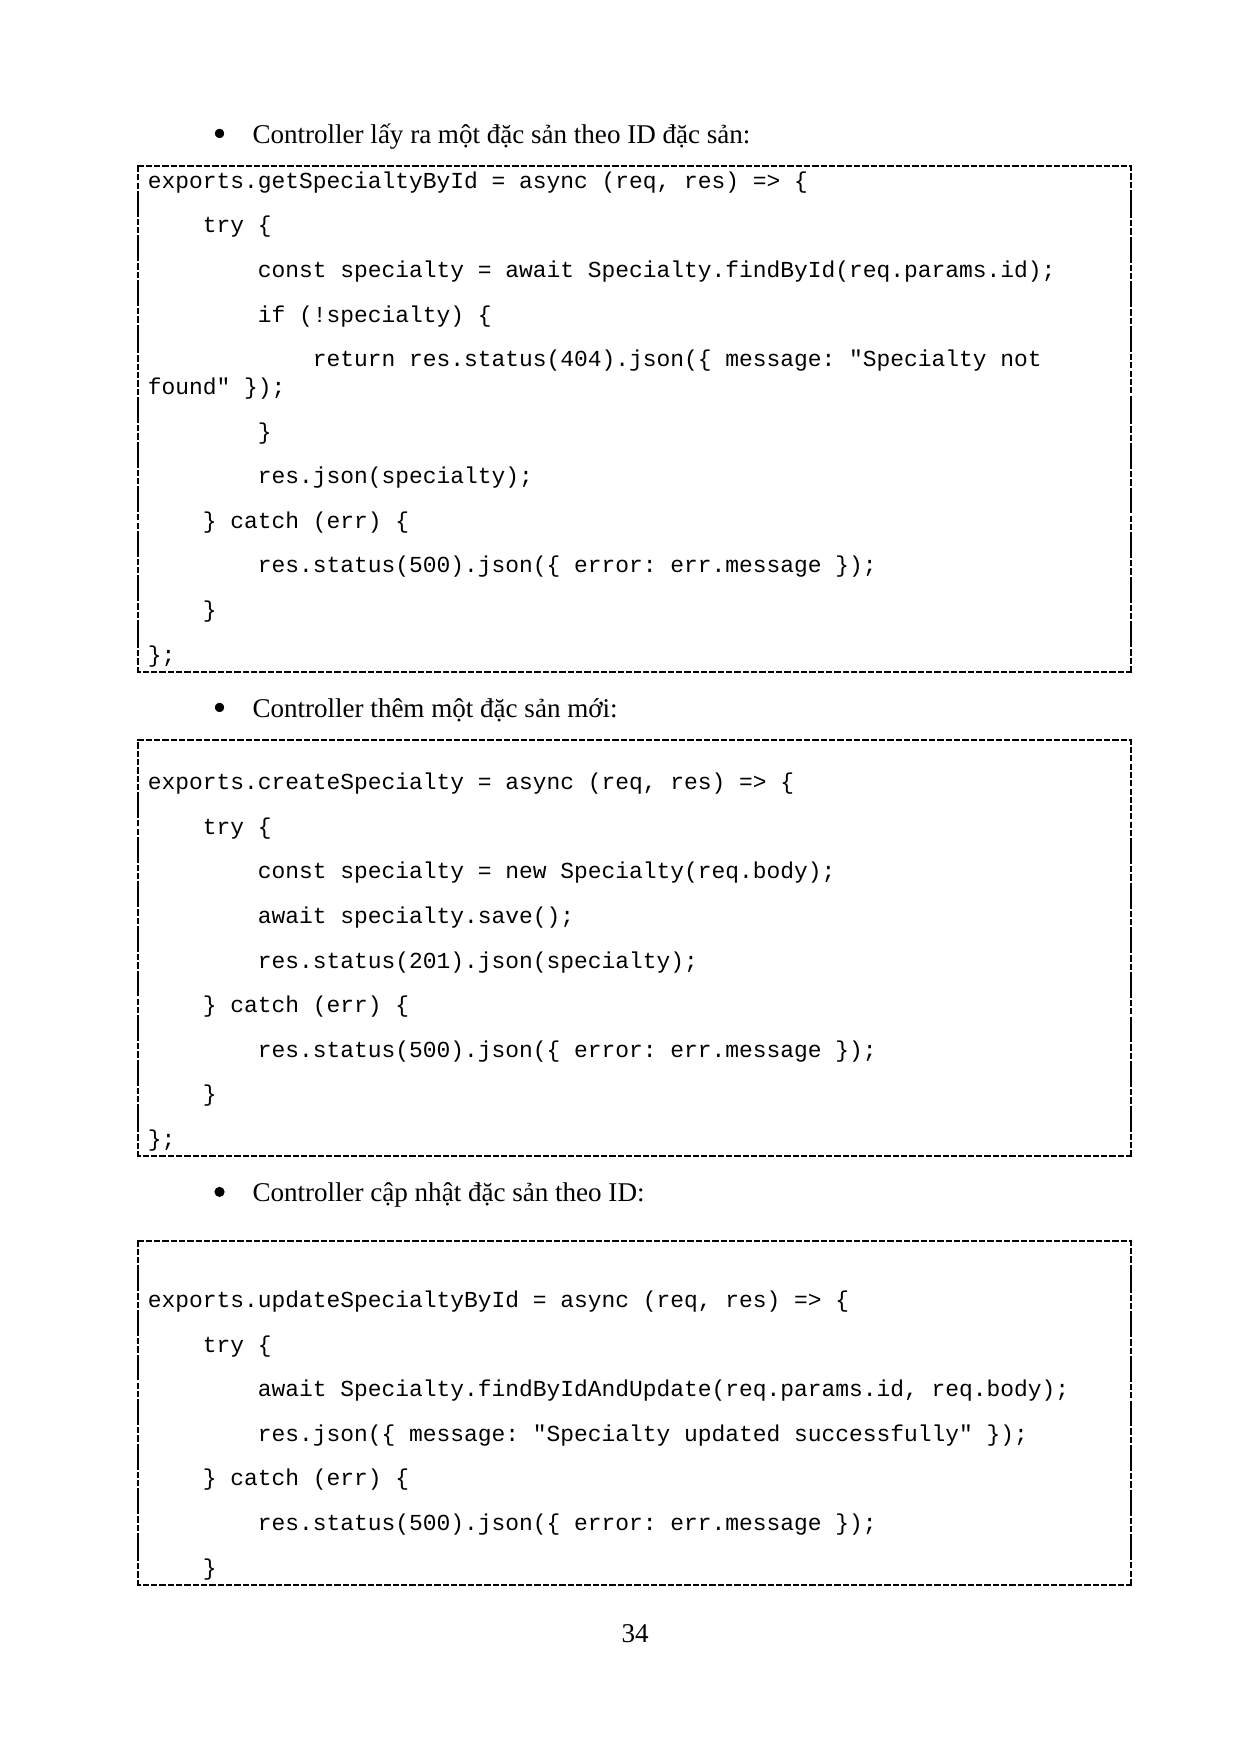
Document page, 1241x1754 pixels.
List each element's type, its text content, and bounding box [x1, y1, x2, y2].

text res.json({ message: "Specialty updated successfully" }); [137, 1418, 1132, 1448]
text } catch (err) { [137, 1462, 1132, 1493]
list Controller cập nhật đặc sản theo ID: [215, 1176, 1122, 1207]
text exports.createSpecialty = async (req, res) => { [137, 738, 1132, 797]
text res.status(500).json({ error: err.message }); [137, 549, 1132, 580]
text await specialty.save(); [137, 900, 1132, 930]
text res.status(201).json(specialty); [137, 945, 1132, 975]
text } [137, 594, 1132, 624]
text try { [137, 1329, 1132, 1359]
text try { [137, 811, 1132, 841]
text } catch (err) { [137, 505, 1132, 535]
text exports.updateSpecialtyById = async (req, res) => { [137, 1284, 1132, 1314]
text if (!specialty) { [137, 299, 1132, 329]
text return res.status(404).json({ message: "Specialty not found" }); [137, 343, 1132, 401]
text res.status(500).json({ error: err.message }); [137, 1507, 1132, 1537]
text } [137, 1552, 1132, 1586]
text res.status(500).json({ error: err.message }); [137, 1034, 1132, 1064]
text } [137, 416, 1132, 446]
text res.json(specialty); [137, 460, 1132, 491]
list Controller thêm một đặc sản mới: [215, 692, 1122, 723]
text } [137, 1078, 1132, 1109]
text exports.getSpecialtyById = async (req, res) => { [137, 165, 1132, 195]
text try { [137, 209, 1132, 240]
text } catch (err) { [137, 989, 1132, 1019]
text const specialty = await Specialty.findById(req.params.id); [137, 254, 1132, 284]
text }; [137, 639, 1132, 673]
text }; [137, 1123, 1132, 1157]
list Controller lấy ra một đặc sản theo ID đặc sản: [215, 118, 1122, 149]
text const specialty = new Specialty(req.body); [137, 856, 1132, 886]
text await Specialty.findByIdAndUpdate(req.params.id, req.body); [137, 1373, 1132, 1403]
